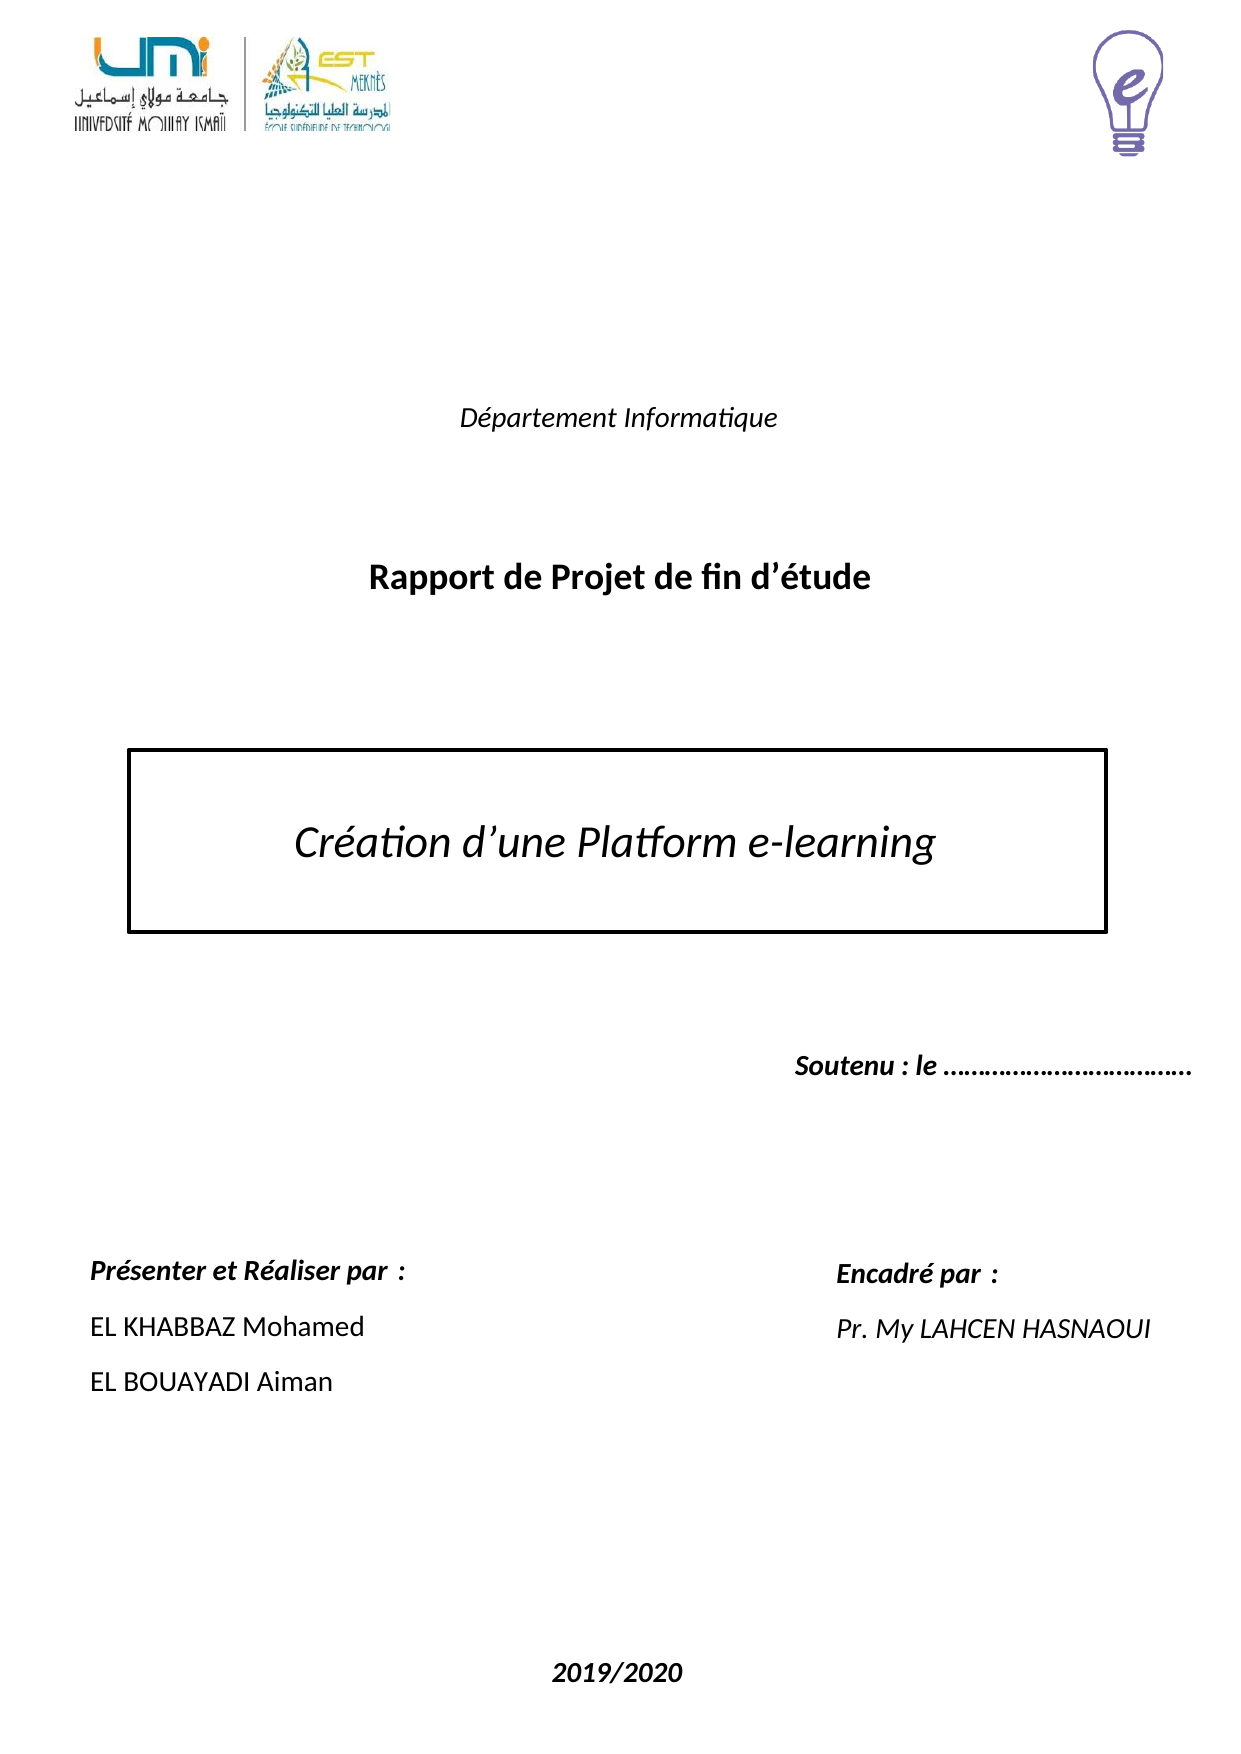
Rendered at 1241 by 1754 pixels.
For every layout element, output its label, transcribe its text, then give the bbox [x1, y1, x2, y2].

text Rapport de Projet de fin d’étude [75, 553, 1165, 599]
text Département Informatique [75, 399, 1165, 434]
picture [75, 37, 391, 131]
picture [1091, 28, 1163, 154]
